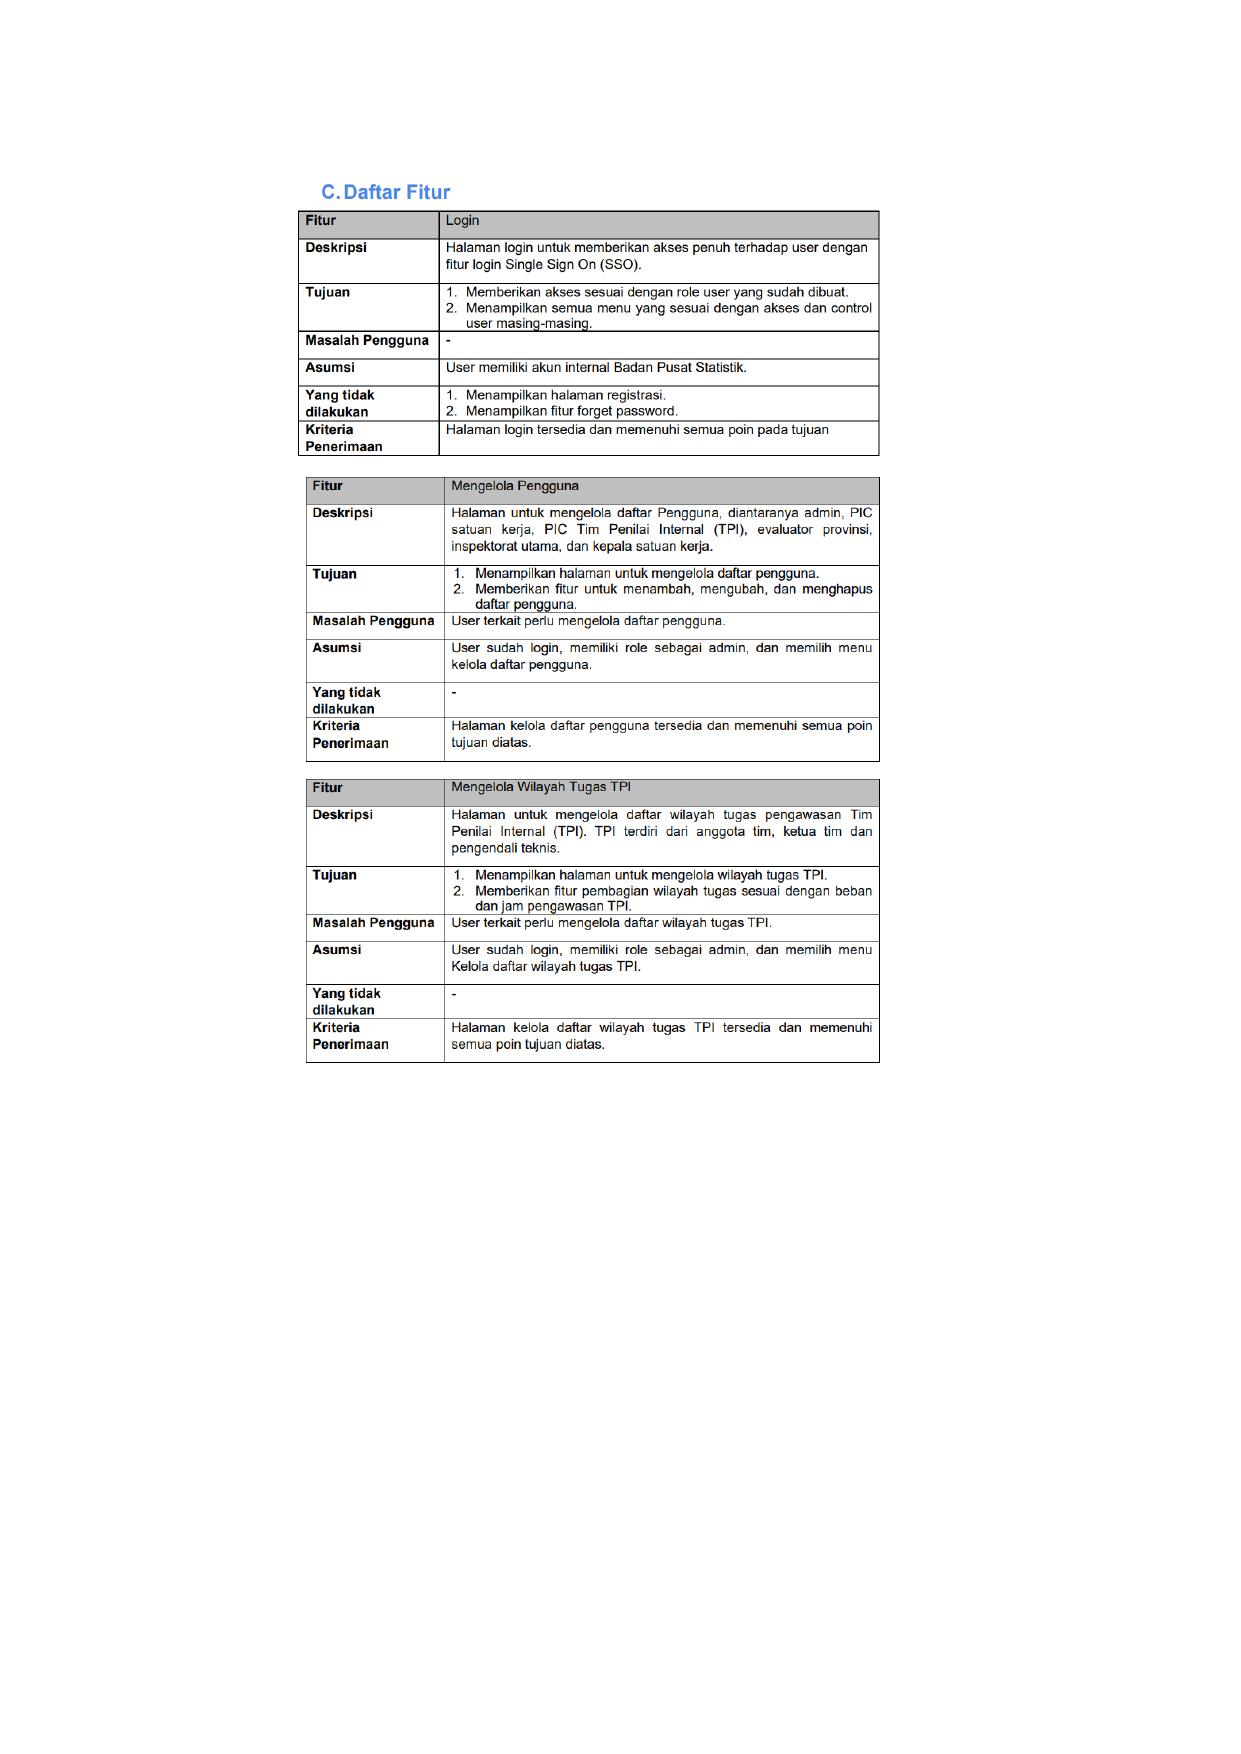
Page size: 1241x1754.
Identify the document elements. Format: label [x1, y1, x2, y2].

picture [295, 177, 886, 465]
picture [295, 466, 886, 1069]
